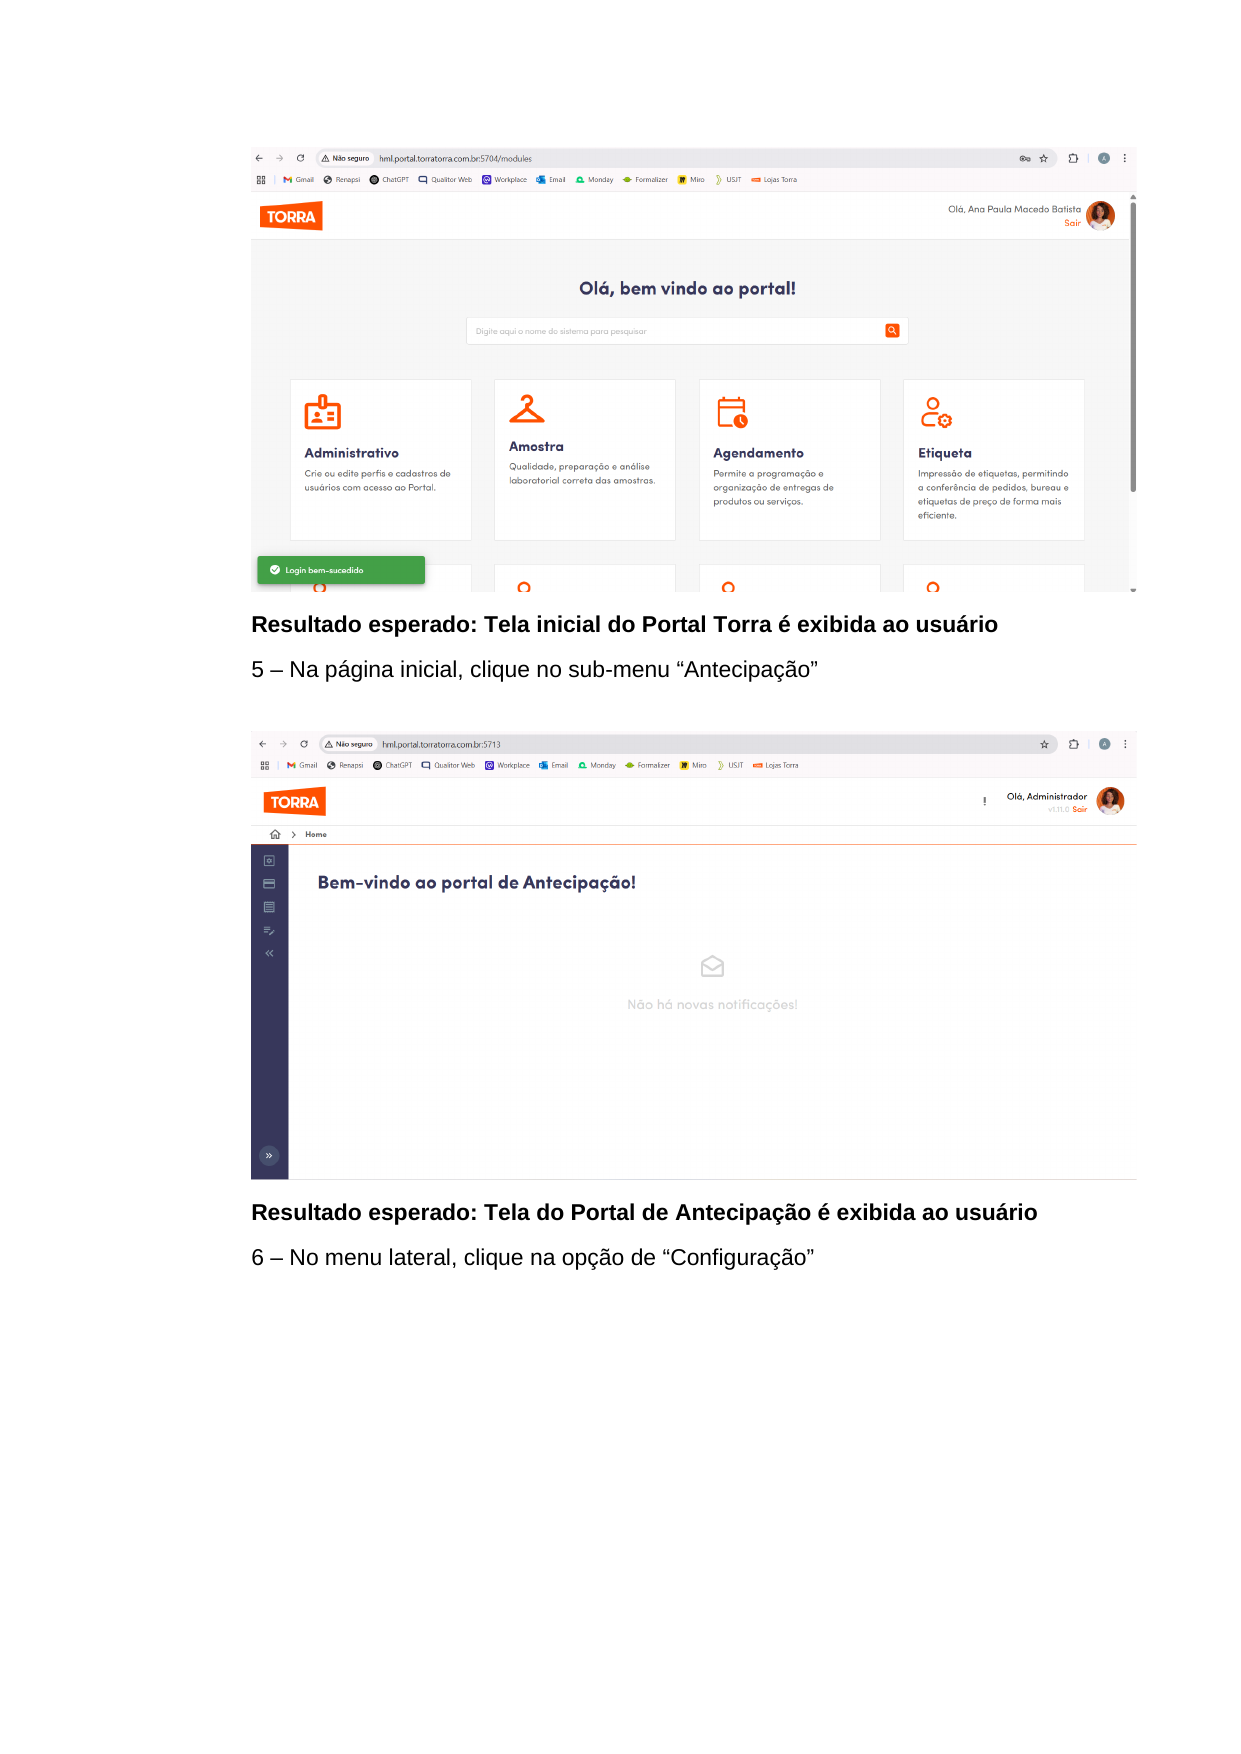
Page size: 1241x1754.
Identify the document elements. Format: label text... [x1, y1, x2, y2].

picture [251, 147, 1137, 592]
text Resultado esperado: Tela do Portal de Antecipação é exibida ao usuário [177, 1199, 1063, 1225]
text 5 – Na página inicial, clique no sub-menu “Antecipação” [177, 656, 1063, 682]
text Resultado esperado: Tela inicial do Portal Torra é exibida ao usuário [177, 611, 1063, 637]
text 6 – No menu lateral, clique na opção de “Configuração” [177, 1244, 1063, 1270]
picture [251, 731, 1137, 1180]
